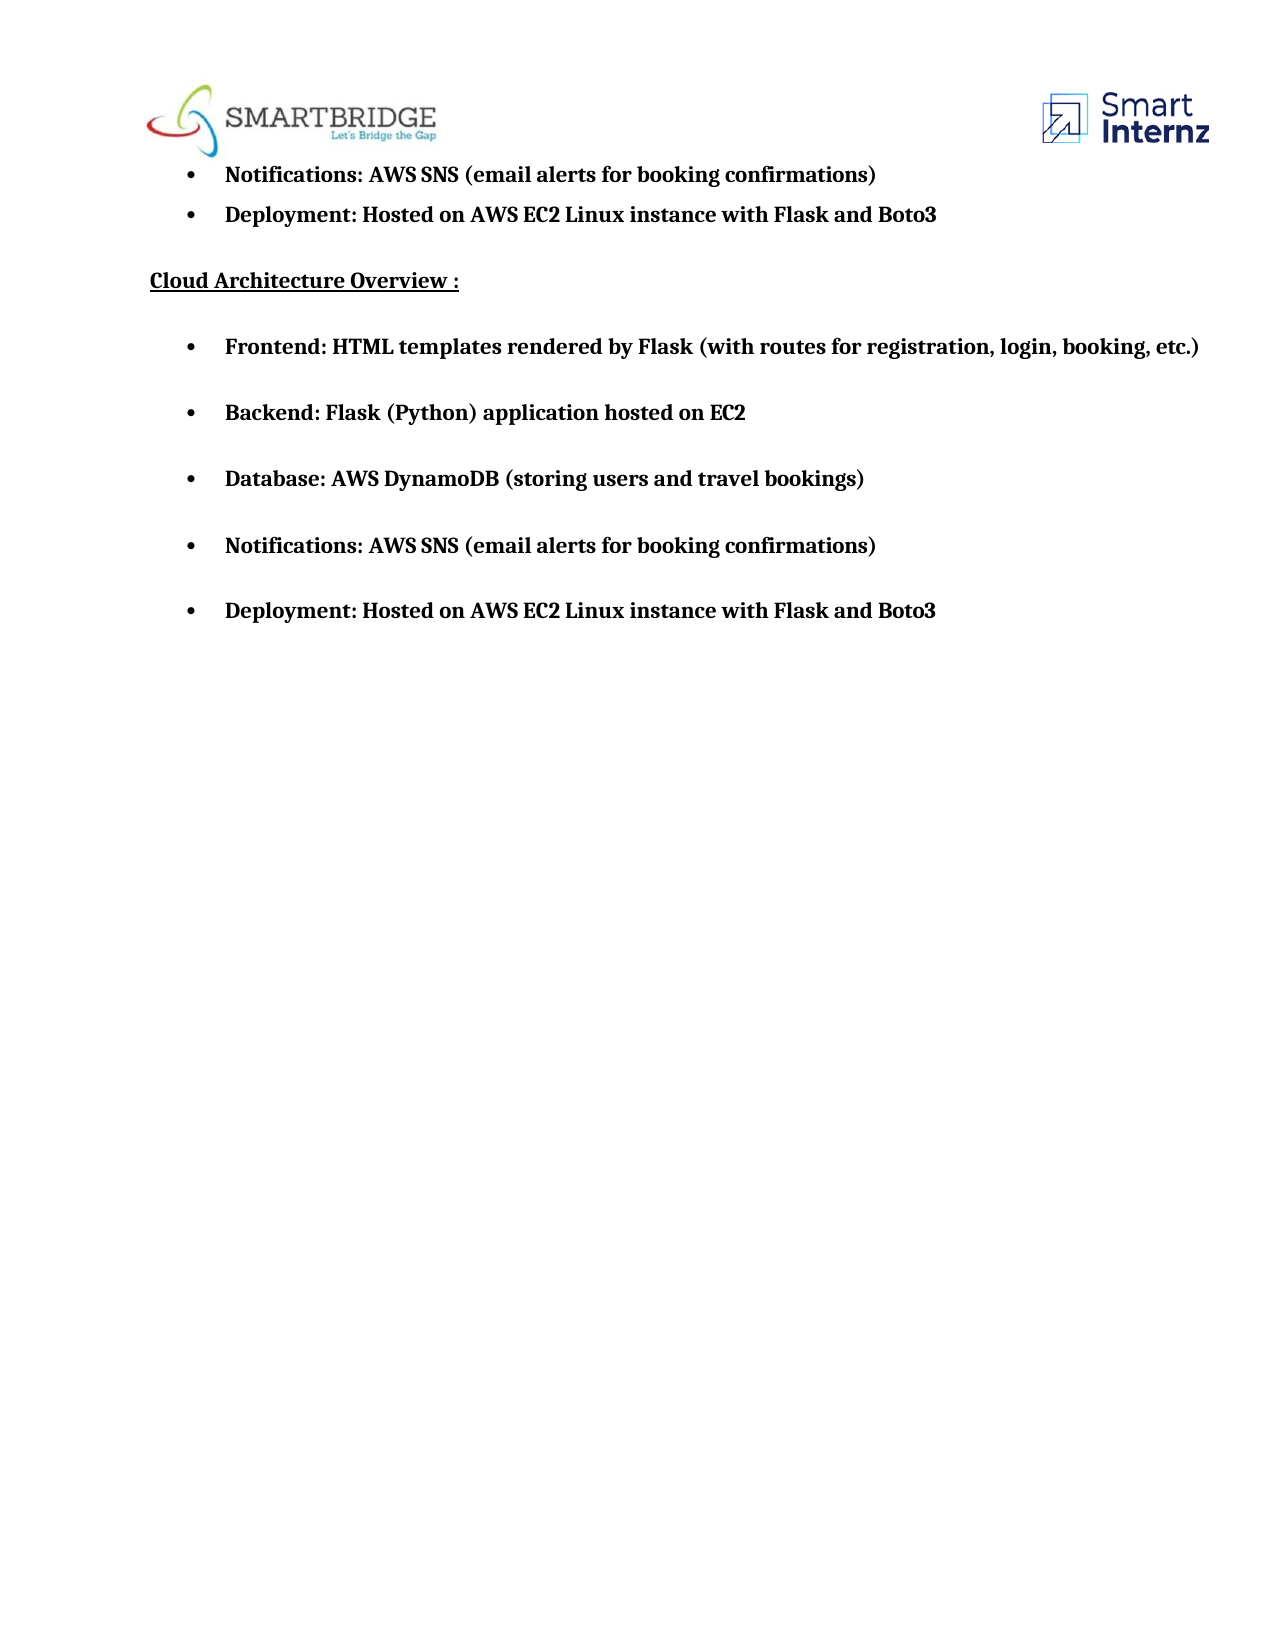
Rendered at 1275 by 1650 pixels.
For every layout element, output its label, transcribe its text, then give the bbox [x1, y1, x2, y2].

list Notifications: AWS SNS (email alerts for booking confirmations) [187, 162, 1275, 188]
picture [1042, 92, 1209, 143]
list Notifications: AWS SNS (email alerts for booking confirmations) [187, 532, 1275, 559]
list Database: AWS DynamoDB (storing users and travel bookings) [187, 466, 1275, 492]
list Backend: Flask (Python) application hosted on EC2 [187, 400, 1275, 426]
picture [143, 78, 439, 161]
list Deployment: Hosted on AWS EC2 Linux instance with Flask and Boto3 Cloud Architecture Overview : [150, 201, 956, 294]
list Frontend: HTML templates rendered by Flask (with routes for registration, login, booking, etc.) [187, 334, 1275, 360]
list Deployment: Hosted on AWS EC2 Linux instance with Flask and Boto3 [187, 598, 1275, 625]
